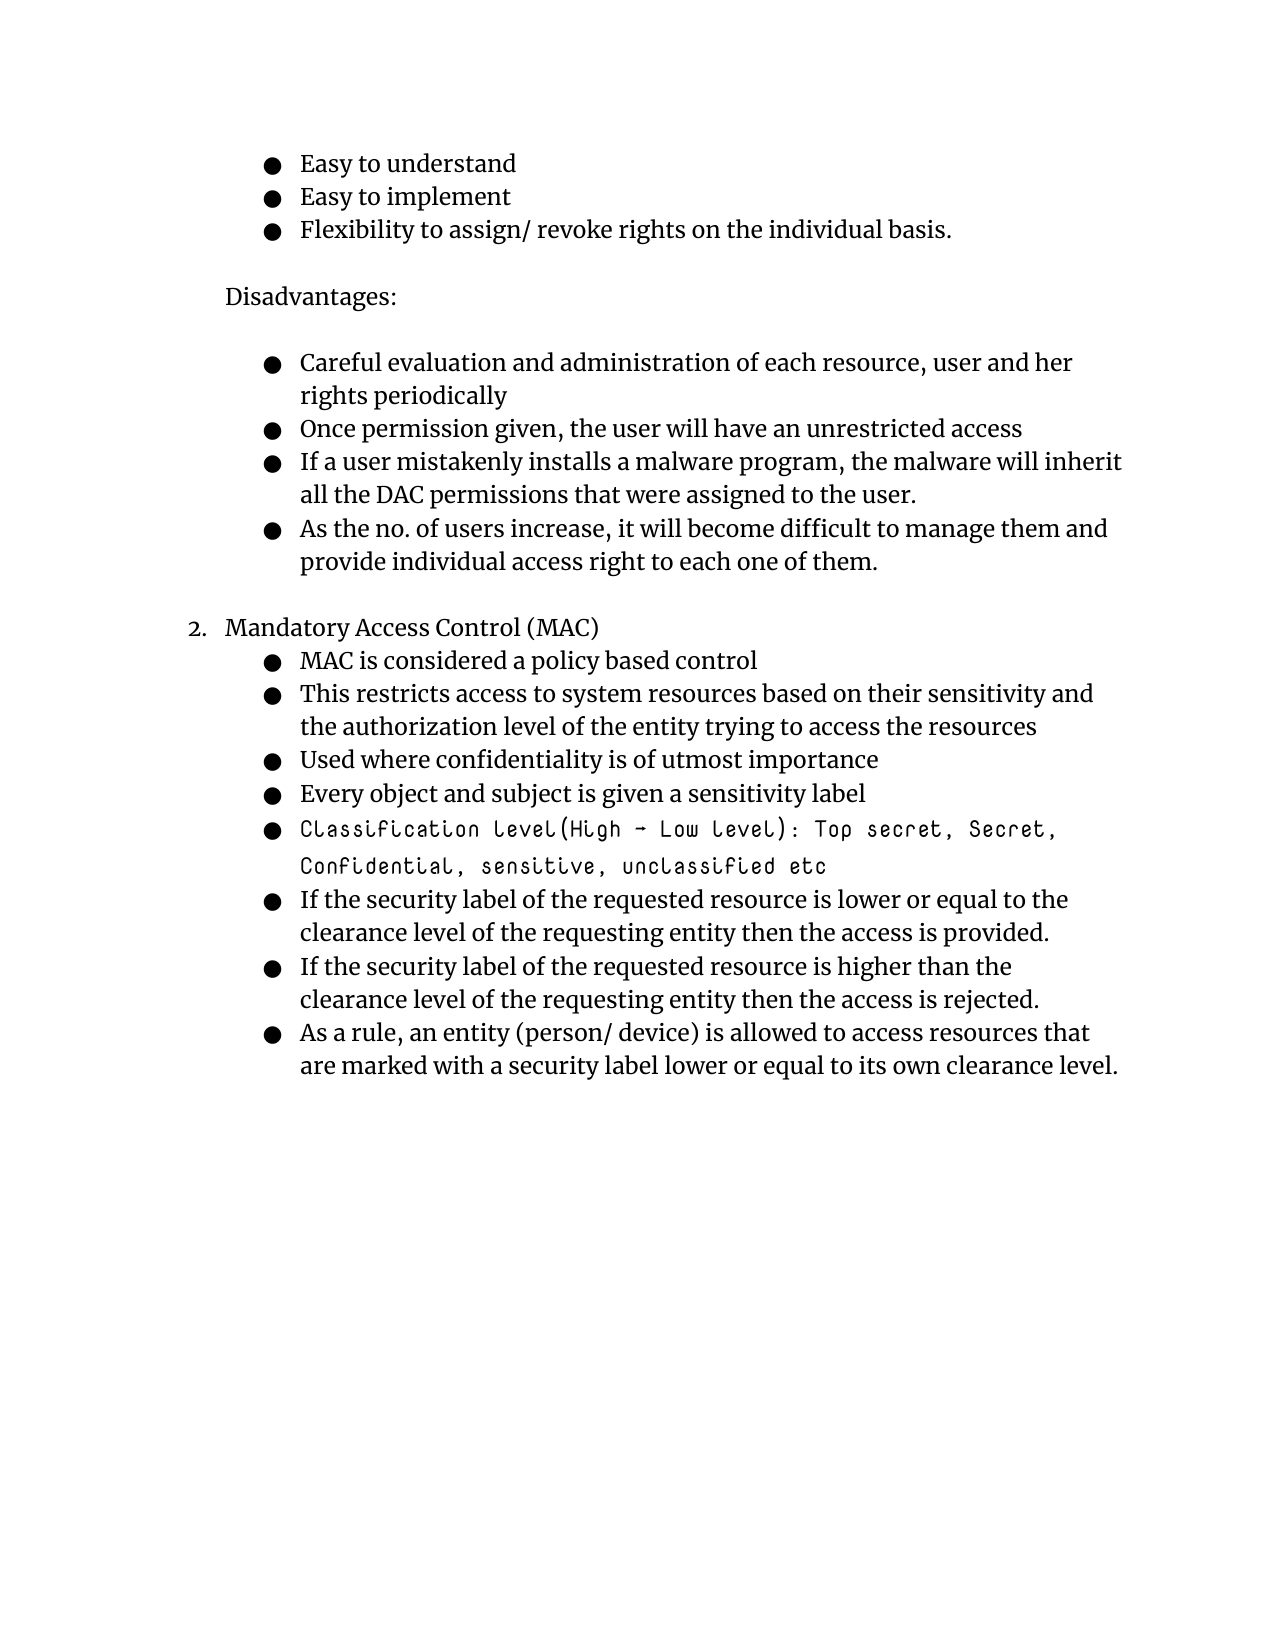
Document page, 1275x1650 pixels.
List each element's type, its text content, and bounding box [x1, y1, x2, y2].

list Flexibility to assign/ revoke rights on the individual basis. [262, 216, 1125, 245]
list Careful evaluation and administration of each resource, user and her rights periodically [262, 349, 1125, 411]
list This restricts access to system resources based on their sensitivity and the authorization level of the entity trying to access the resources [262, 680, 1125, 742]
text Disadvantages: [225, 282, 1125, 311]
list Every object and subject is given a sensitivity label [262, 779, 1125, 808]
list Mandatory Access Control (MAC) [187, 614, 1125, 643]
list Used where confidentiality is of utmost importance [262, 746, 1125, 775]
list Classification level(High → Low level): Top secret, Secret, Confidential, sensitive, unclassified etc [262, 812, 1125, 881]
list If the security label of the requested resource is lower or equal to the clearance level of the requesting entity then the access is provided. [262, 886, 1125, 948]
list Easy to implement [262, 183, 1125, 212]
list If a user mistakenly installs a malware program, the malware will inherit all the DAC permissions that were assigned to the user. [262, 448, 1125, 510]
list MAC is considered a policy based control [262, 647, 1125, 676]
list As the no. of users increase, it will become difficult to manage them and provide individual access right to each one of them. [262, 514, 1125, 576]
list If the security label of the requested resource is higher than the clearance level of the requesting entity then the access is rejected. [262, 952, 1125, 1014]
list Once permission given, the user will have an unrestricted access [262, 415, 1125, 444]
list Easy to understand [262, 150, 1125, 179]
list As a rule, an entity (person/ device) is allowed to access resources that are marked with a security label lower or equal to its own clearance level. [262, 1018, 1125, 1081]
